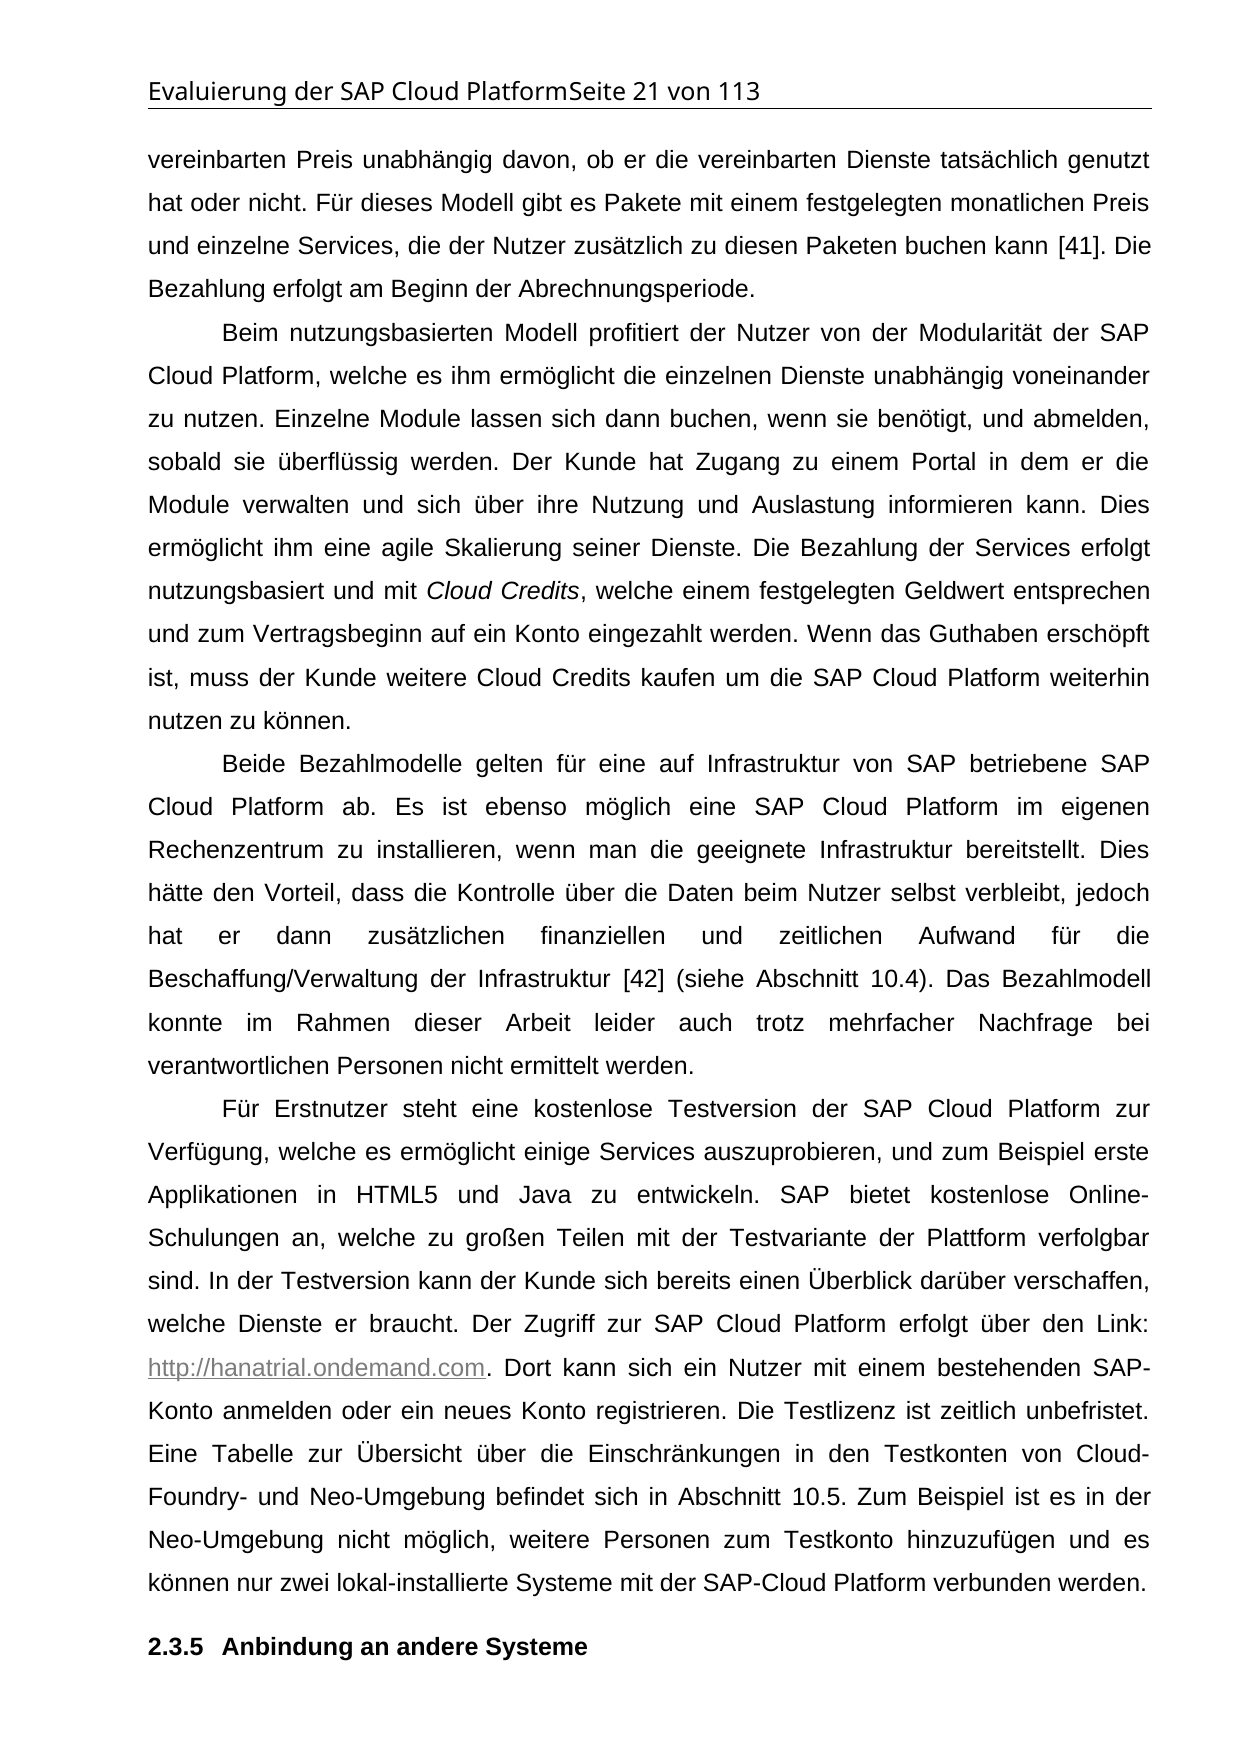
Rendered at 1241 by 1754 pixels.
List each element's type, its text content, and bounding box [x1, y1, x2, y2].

text Für Erstnutzer steht eine kostenlose Testversion der SAP Cloud Platform zur Verfügung, welche es ermöglicht einige Services auszuprobieren, und zum Beispiel erste Applikationen in HTML5 und Java zu entwickeln. SAP bietet kostenlose Online-Schulungen an, welche zu großen Teilen mit der Testvariante der Plattform verfolgbar sind. In der Testversion kann der Kunde sich bereits einen Überblick darüber verschaffen, welche Dienste er braucht. Der Zugriff zur SAP Cloud Platform erfolgt über den Link: http://hanatrial.ondemand.com. Dort kann sich ein Nutzer mit einem bestehenden SAP-Konto anmelden oder ein neues Konto registrieren. Die Testlizenz ist zeitlich unbefristet. Eine Tabelle zur Übersicht über die Einschränkungen in den Testkonten von Cloud-Foundry- und Neo-Umgebung befindet sich in Abschnitt 10.5. Zum Beispiel ist es in der Neo-Umgebung nicht möglich, weitere Personen zum Testkonto hinzuzufügen und es können nur zwei lokal-installierte Systeme mit der SAP-Cloud Platform verbunden werden. [148, 1094, 1152, 1597]
text Beide Bezahlmodelle gelten für eine auf Infrastruktur von SAP betriebene SAP Cloud Platform ab. Es ist ebenso möglich eine SAP Cloud Platform im eigenen Rechenzentrum zu installieren, wenn man die geeignete Infrastruktur bereitstellt. Dies hätte den Vorteil, dass die Kontrolle über die Daten beim Nutzer selbst verbleibt, jedoch hat er dann zusätzlichen finanziellen und zeitlichen Aufwand für die Beschaffung/Verwaltung der Infrastruktur (siehe Abschnitt 10.4). Das Bezahlmodell konnte im Rahmen dieser Arbeit leider auch trotz mehrfacher Nachfrage bei verantwortlichen Personen nicht ermittelt werden. [148, 749, 1152, 1079]
subtitle Anbindung an andere Systeme [148, 1632, 1152, 1661]
text Beim nutzungsbasierten Modell profitiert der Nutzer von der Modularität der SAP Cloud Platform, welche es ihm ermöglicht die einzelnen Dienste unabhängig voneinander zu nutzen. Einzelne Module lassen sich dann buchen, wenn sie benötigt, und abmelden, sobald sie überflüssig werden. Der Kunde hat Zugang zu einem Portal in dem er die Module verwalten und sich über ihre Nutzung und Auslastung informieren kann. Dies ermöglicht ihm eine agile Skalierung seiner Dienste. Die Bezahlung der Services erfolgt nutzungsbasiert und mit Cloud Credits, welche einem festgelegten Geldwert entsprechen und zum Vertragsbeginn auf ein Konto eingezahlt werden. Wenn das Guthaben erschöpft ist, muss der Kunde weitere Cloud Credits kaufen um die SAP Cloud Platform weiterhin nutzen zu können. [148, 318, 1152, 734]
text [148, 145, 1152, 303]
